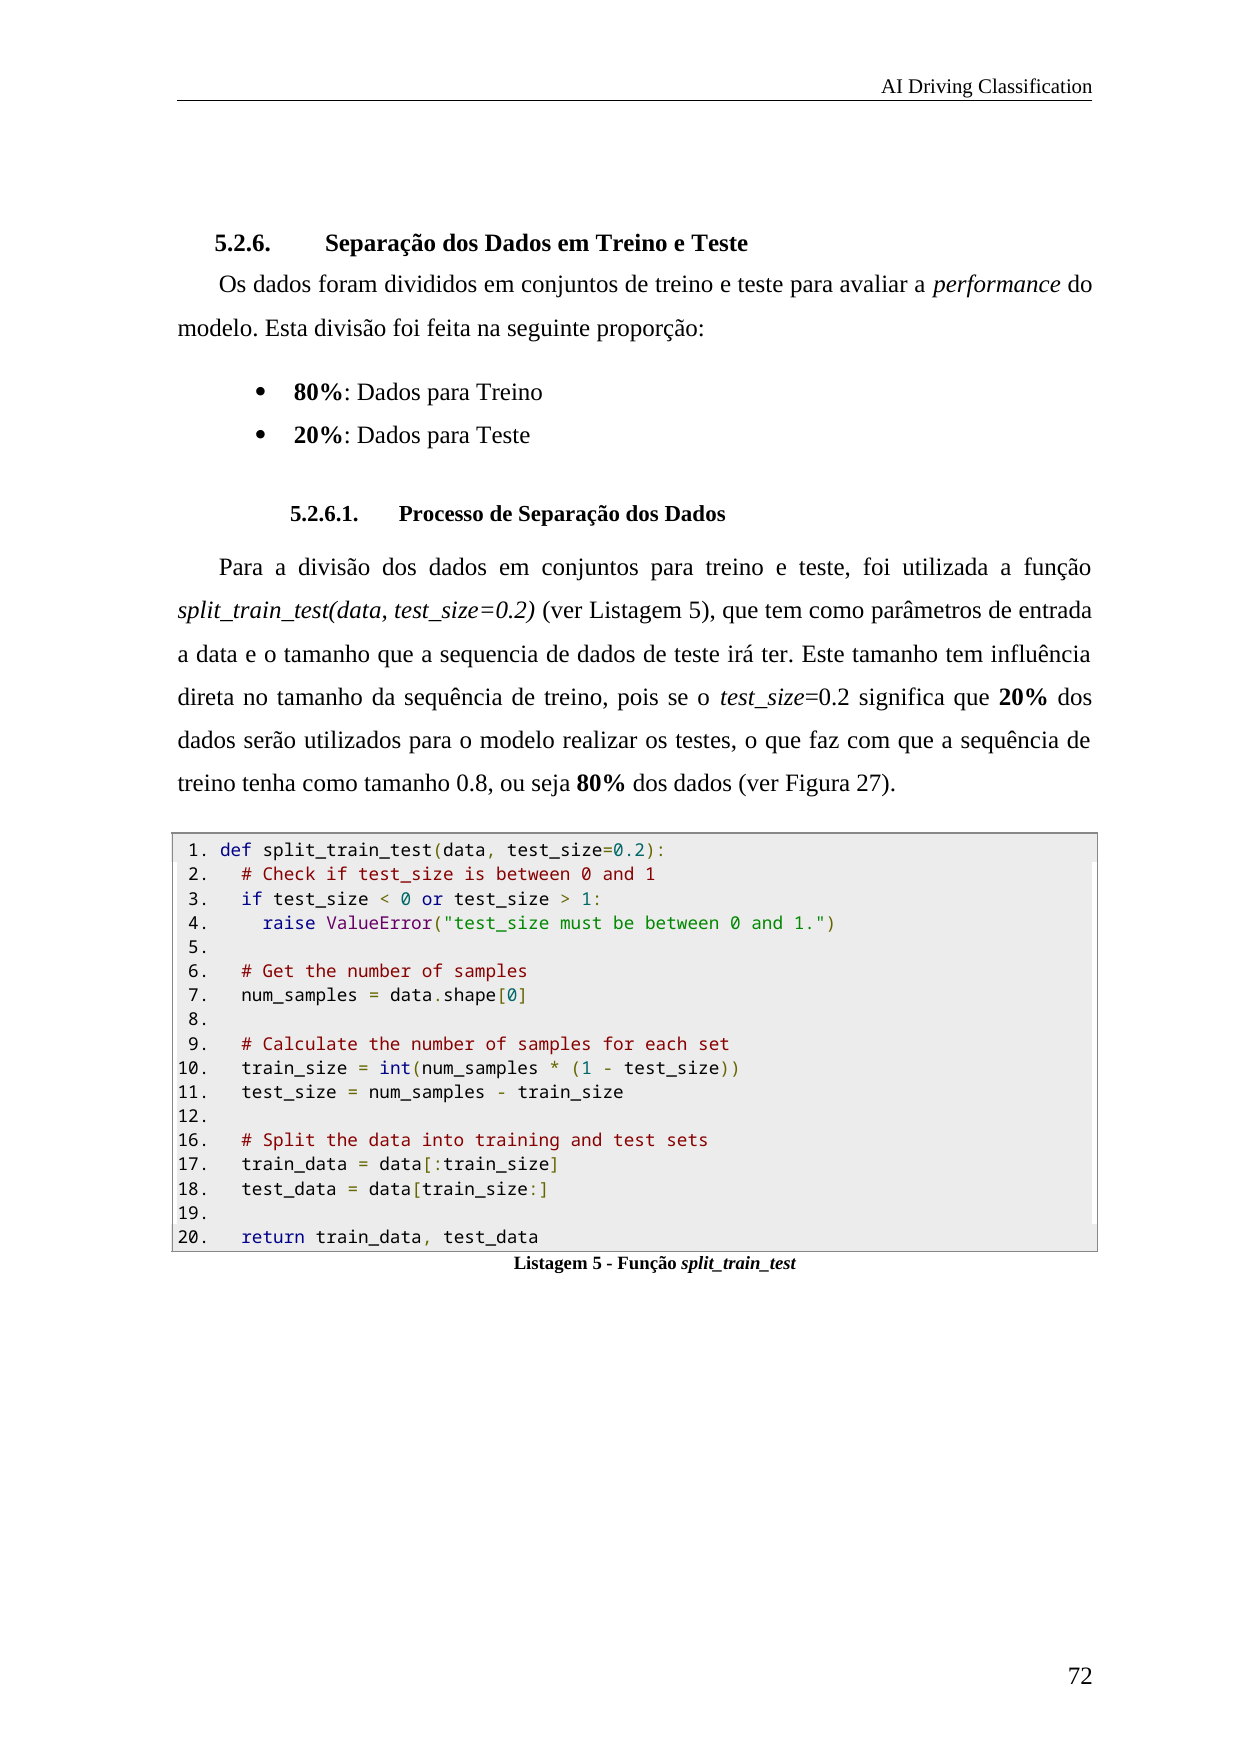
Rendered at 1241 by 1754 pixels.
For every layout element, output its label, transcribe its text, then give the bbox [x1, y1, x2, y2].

text Os dados foram divididos em conjuntos de treino e teste para avaliar a performance do modelo. Esta divisão foi feita na seguinte proporção: [177, 269, 1092, 341]
text 4. raise ValueError("test_size must be between 0 and 1.") [177, 910, 1092, 934]
text 6. # Get the number of samples [177, 958, 1092, 983]
text 10. train_size = int(num_samples * (1 - test_size)) [177, 1055, 1092, 1079]
text 16. # Split the data into training and test sets [177, 1128, 1092, 1152]
text 17. train_data = data[:train_size] [177, 1152, 1092, 1176]
text 8. [177, 1007, 1092, 1031]
text 2. # Check if test_size is between 0 and 1 [177, 862, 1092, 886]
list 20%: Dados para Teste [256, 420, 1092, 448]
text 5. [177, 934, 1092, 958]
text 19. [177, 1200, 1092, 1219]
text 9. # Calculate the number of samples for each set [177, 1031, 1092, 1055]
text 1. def split_train_test(data, test_size=0.2): [173, 834, 1097, 862]
text 18. test_data = data[train_size:] [177, 1176, 1092, 1200]
text 12. [177, 1103, 1092, 1128]
subtitle Separação dos Dados em Treino e Teste [214, 228, 1092, 257]
text 20. return train_data, test_data [173, 1219, 1097, 1251]
list 80%: Dados para Treino [256, 377, 1092, 405]
text 7. num_samples = data.shape[0] [177, 983, 1092, 1007]
text Listagem 5 - Função split_train_test [177, 1252, 1092, 1274]
subtitle Processo de Separação dos Dados [290, 500, 1092, 527]
text Para a divisão dos dados em conjuntos para treino e teste, foi utilizada a função split_train_test(data, test_size=0.2) (ver Listagem 5), que tem como parâmetros de entrada a data e o tamanho que a sequencia de dados de teste irá ter. Este tamanho tem influência direta no tamanho da sequência de treino, pois se o test_size=0.2 significa que 20% dos dados serão utilizados para o modelo realizar os testes, o que faz com que a sequência de treino tenha como tamanho 0.8, ou seja 80% dos dados (ver Figura 24). [177, 552, 1092, 797]
text 3. if test_size < 0 or test_size > 1: [177, 886, 1092, 910]
text 11. test_size = num_samples - train_size [177, 1079, 1092, 1103]
